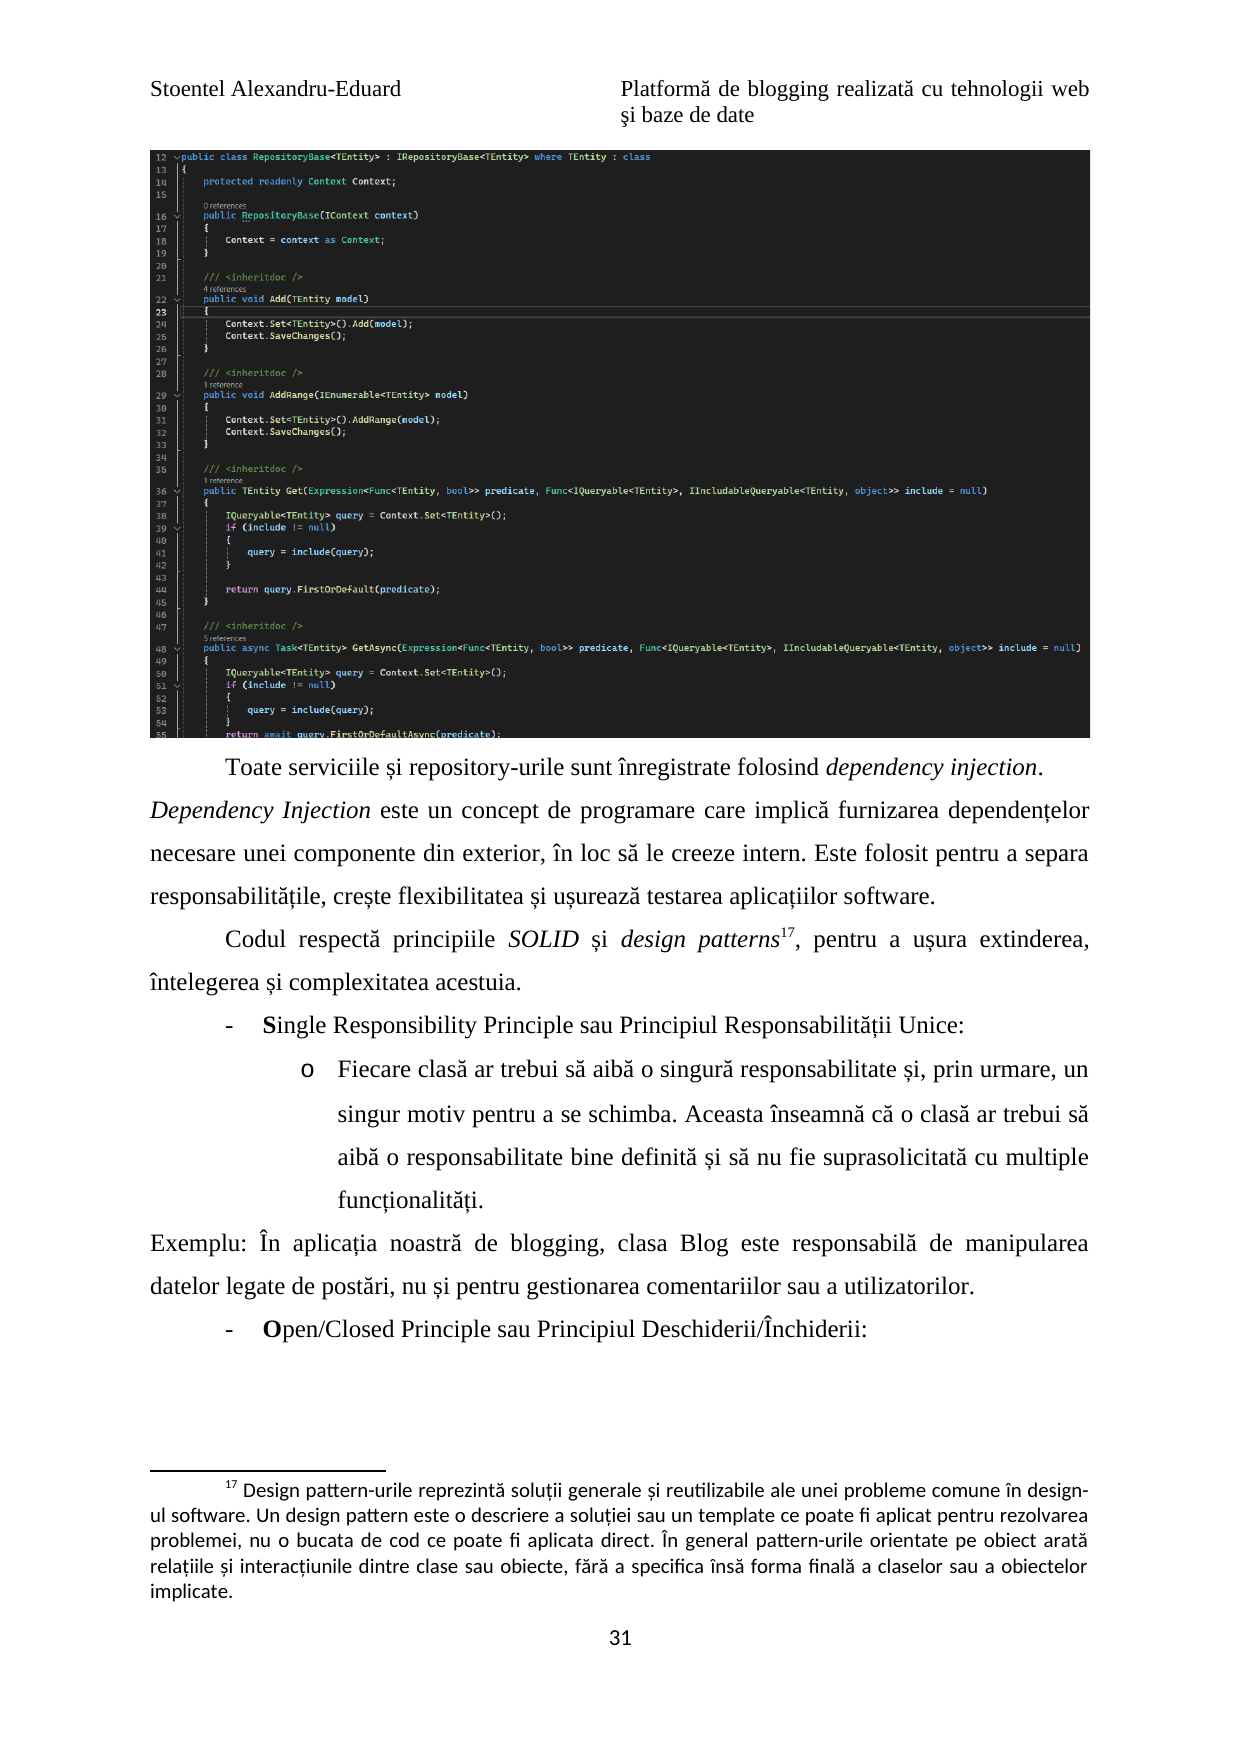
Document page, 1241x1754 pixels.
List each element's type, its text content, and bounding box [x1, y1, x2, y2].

text Dependency Injection este un concept de programare care implică furnizarea dependențelor necesare unei componente din exterior, în loc să le creeze intern. Este folosit pentru a separa responsabilitățile, crește flexibilitatea și ușurează testarea aplicațiilor software. [150, 795, 1090, 910]
list Open/Closed Principle sau Principiul Deschiderii/Închiderii: [225, 1314, 1090, 1343]
picture [150, 150, 1091, 738]
text Toate serviciile și repository-urile sunt înregistrate folosind dependency injection. [150, 752, 1090, 781]
list Fiecare clasă ar trebui să aibă o singură responsabilitate și, prin urmare, un singur motiv pentru a se schimba. Aceasta înseamnă că o clasă ar trebui să aibă o responsabilitate bine definită și să nu fie suprasolicitată cu multiple funcționalități. [300, 1054, 1090, 1214]
text Exemplu: În aplicația noastră de blogging, clasa Blog este responsabilă de manipularea datelor legate de postări, nu și pentru gestionarea comentariilor sau a utilizatorilor. [150, 1228, 1090, 1300]
list Single Responsibility Principle sau Principiul Responsabilității Unice: [225, 1011, 1090, 1039]
text Codul respectă principiile SOLID și design patterns, pentru a ușura extinderea, întelegerea și complexitatea acestuia. [150, 924, 1090, 996]
